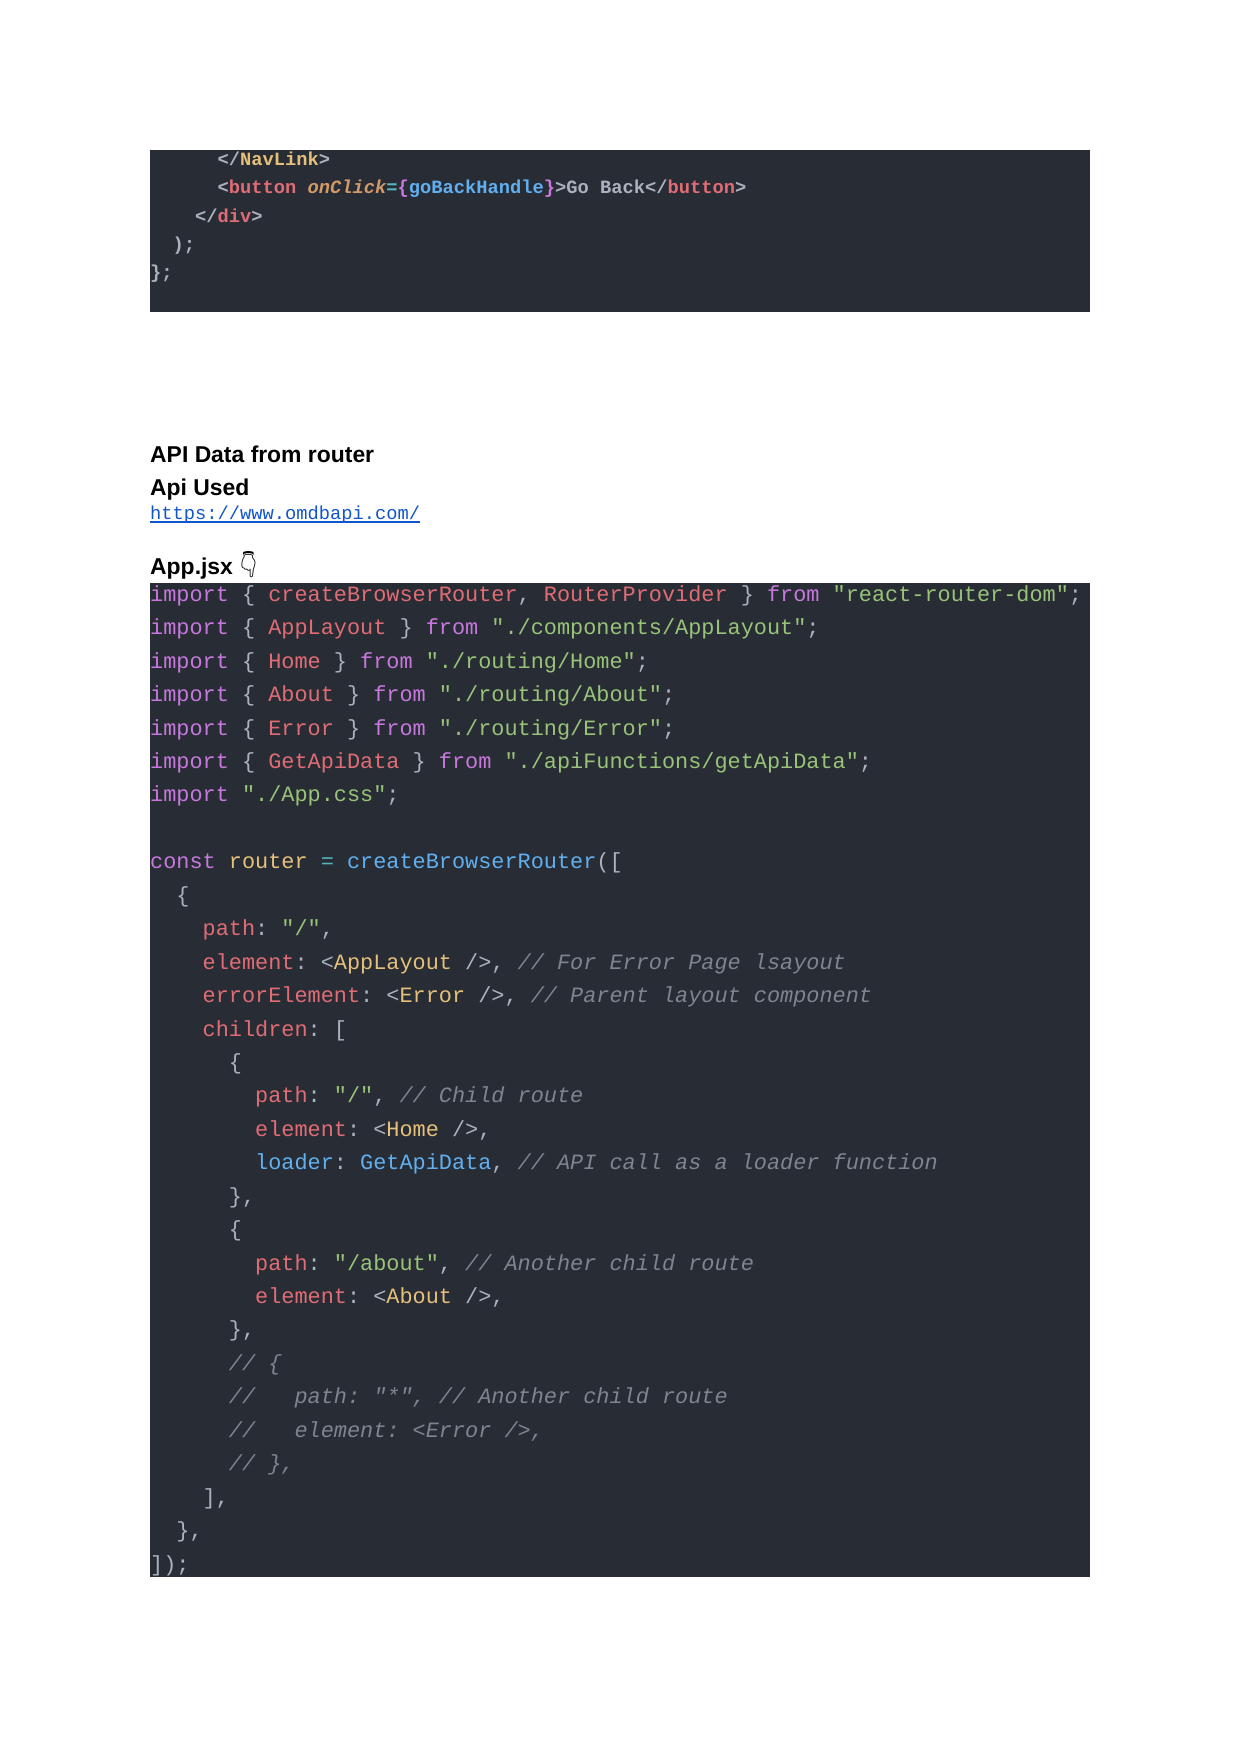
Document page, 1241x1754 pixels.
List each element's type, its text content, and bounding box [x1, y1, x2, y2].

text // path: "*", // Another child route [150, 1386, 1090, 1410]
text import { Error } from "./routing/Error"; [150, 717, 1090, 742]
text ]); [150, 1553, 1090, 1577]
text </div> [150, 206, 1090, 228]
title API Data from router [150, 441, 1090, 468]
text ], [150, 1486, 1090, 1511]
text <button onClick={goBackHandle}>Go Back</button> [150, 178, 1090, 199]
text path: "/", // Child route [150, 1084, 1090, 1109]
text children: [ [150, 1018, 1090, 1042]
text path: "/", [150, 917, 1090, 942]
text path: "/about", // Another child route [150, 1252, 1090, 1277]
text ); [150, 235, 1090, 256]
text // { [150, 1352, 1090, 1377]
text const router = createBrowserRouter([ [150, 851, 1090, 875]
text https://www.omdbapi.com/ [150, 504, 1090, 525]
text Api Used [150, 474, 1090, 500]
text // }, [150, 1452, 1090, 1477]
text </NavLink> [150, 150, 1090, 171]
text { [150, 884, 1090, 909]
text errorElement: <Error />, // Parent layout component [150, 984, 1090, 1009]
text element: <About />, [150, 1285, 1090, 1310]
text import { Home } from "./routing/Home"; [150, 650, 1090, 675]
text import { GetApiData } from "./apiFunctions/getApiData"; [150, 750, 1090, 775]
text element: <AppLayout />, // For Error Page lsayout [150, 951, 1090, 976]
text }, [150, 1319, 1090, 1343]
text loader: GetApiData, // API call as a loader function [150, 1151, 1090, 1176]
text { [150, 1218, 1090, 1243]
text import "./App.css"; [150, 784, 1090, 808]
text import { AppLayout } from "./components/AppLayout"; [150, 616, 1090, 641]
text App.jsx 👇 [150, 553, 1090, 579]
text // element: <Error />, [150, 1419, 1090, 1444]
text element: <Home />, [150, 1118, 1090, 1143]
text { [150, 1051, 1090, 1076]
text }, [150, 1519, 1090, 1544]
text import { About } from "./routing/About"; [150, 683, 1090, 708]
text }; [150, 263, 1090, 284]
text }, [150, 1185, 1090, 1210]
text import { createBrowserRouter, RouterProvider } from "react-router-dom"; [150, 583, 1090, 608]
